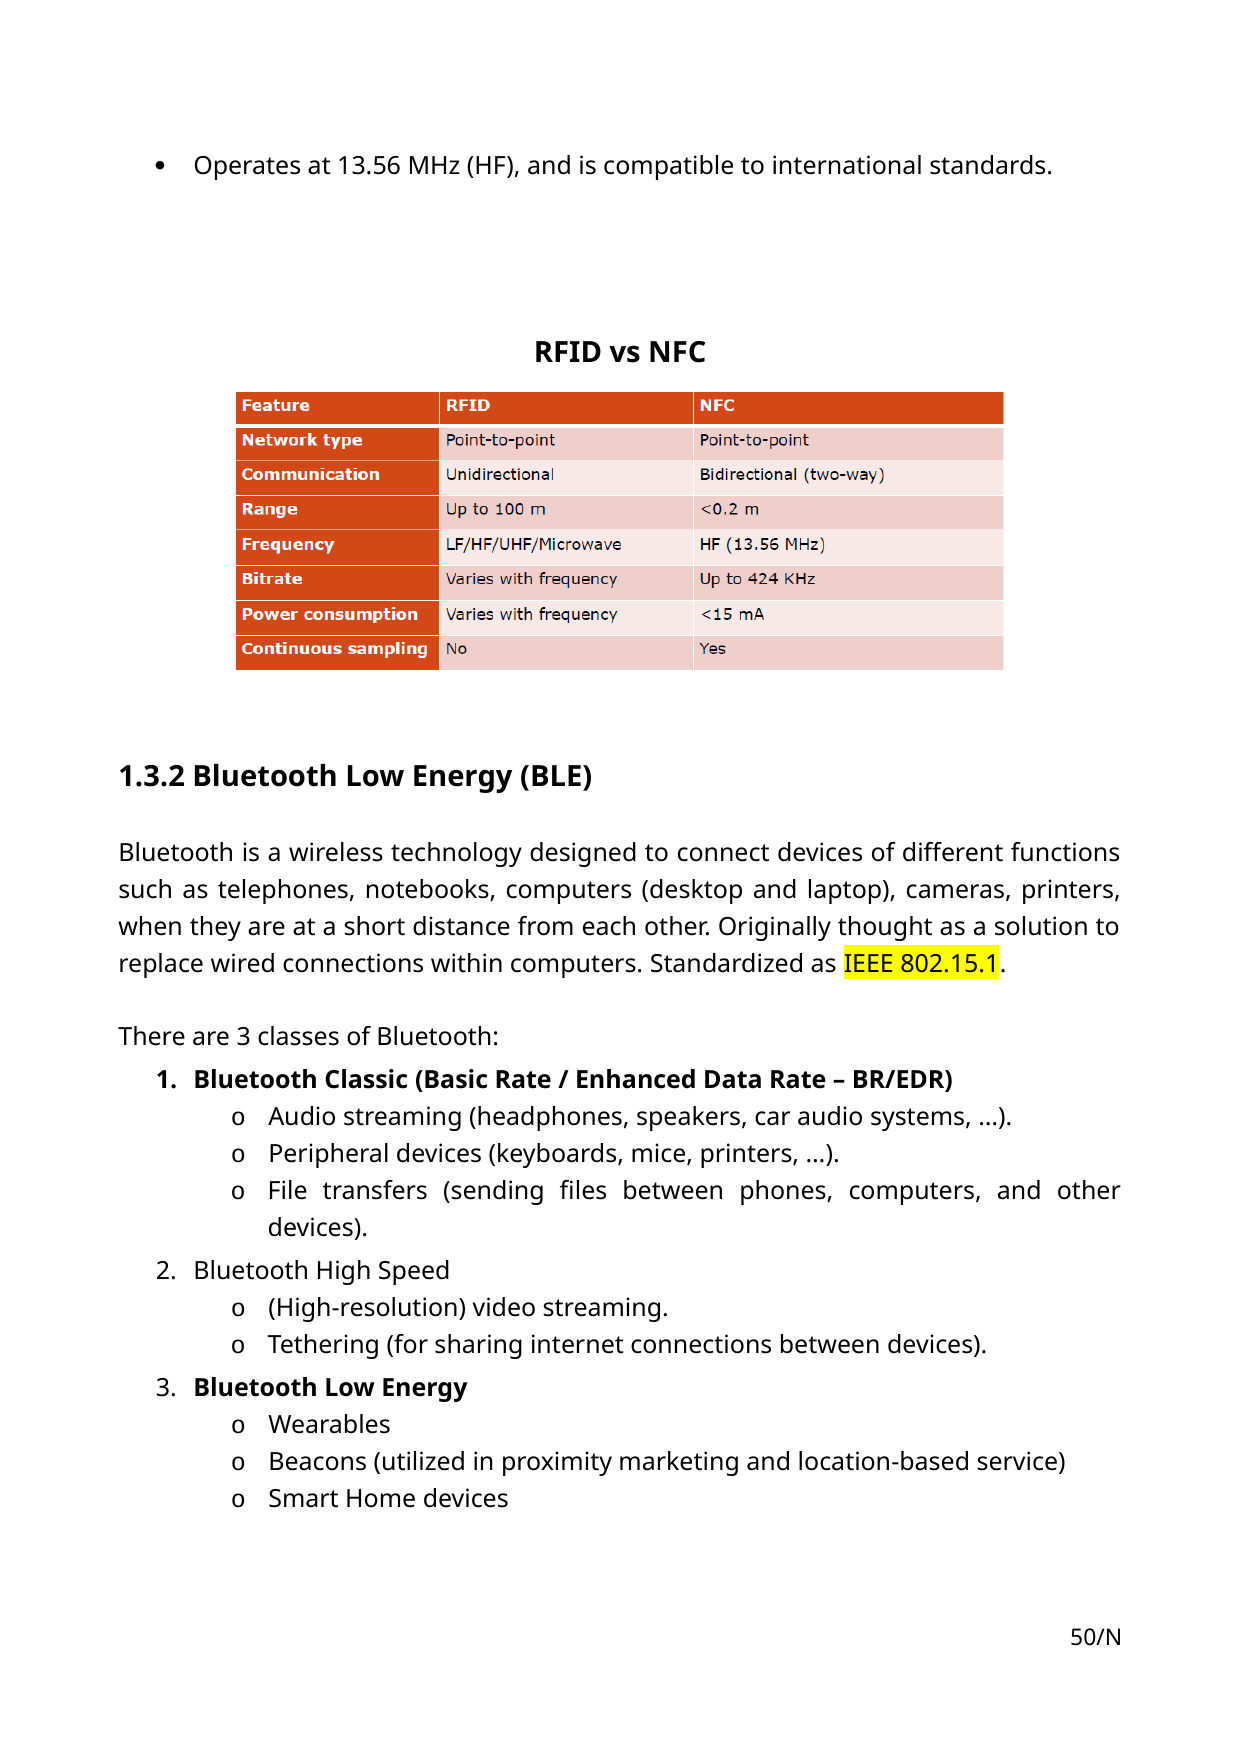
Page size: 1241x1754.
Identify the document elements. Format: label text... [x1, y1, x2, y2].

list Beacons (utilized in proximity marketing and location-based service) [231, 1443, 1122, 1478]
text RFID vs NFC [118, 331, 1122, 371]
list Peripheral devices (keyboards, mice, printers, …). [231, 1136, 1122, 1170]
list Bluetooth High Speed [156, 1253, 1122, 1287]
list Bluetooth Classic (Basic Rate / Enhanced Data Rate – BR/EDR) [156, 1062, 1122, 1096]
list Operates at 13.56 MHz (HF), and is compatible to international standards. [156, 148, 1122, 182]
subtitle 1.3.2 Bluetooth Low Energy (BLE) [118, 756, 1122, 795]
text There are 3 classes of Bluetooth: [118, 1019, 1122, 1053]
list File transfers (sending files between phones, computers, and other devices). [230, 1173, 1122, 1244]
text Bluetooth is a wireless technology designed to connect devices of different functions such as telephones, notebooks, computers (desktop and laptop), cameras, printers, when they are at a short distance from each other. Originally thought as a solution to replace wired connections within computers. Standardized as IEEE 802.15.1. [118, 835, 1122, 979]
list Smart Home devices [231, 1480, 1122, 1515]
picture [230, 384, 1011, 676]
list Wearables [231, 1406, 1122, 1441]
list Bluetooth Low Energy [156, 1370, 1122, 1404]
list Tethering (for sharing internet connections between devices). [230, 1326, 1122, 1361]
list Audio streaming (headphones, speakers, car audio systems, …). [231, 1099, 1122, 1133]
list (High-resolution) video streaming. [231, 1289, 1122, 1324]
